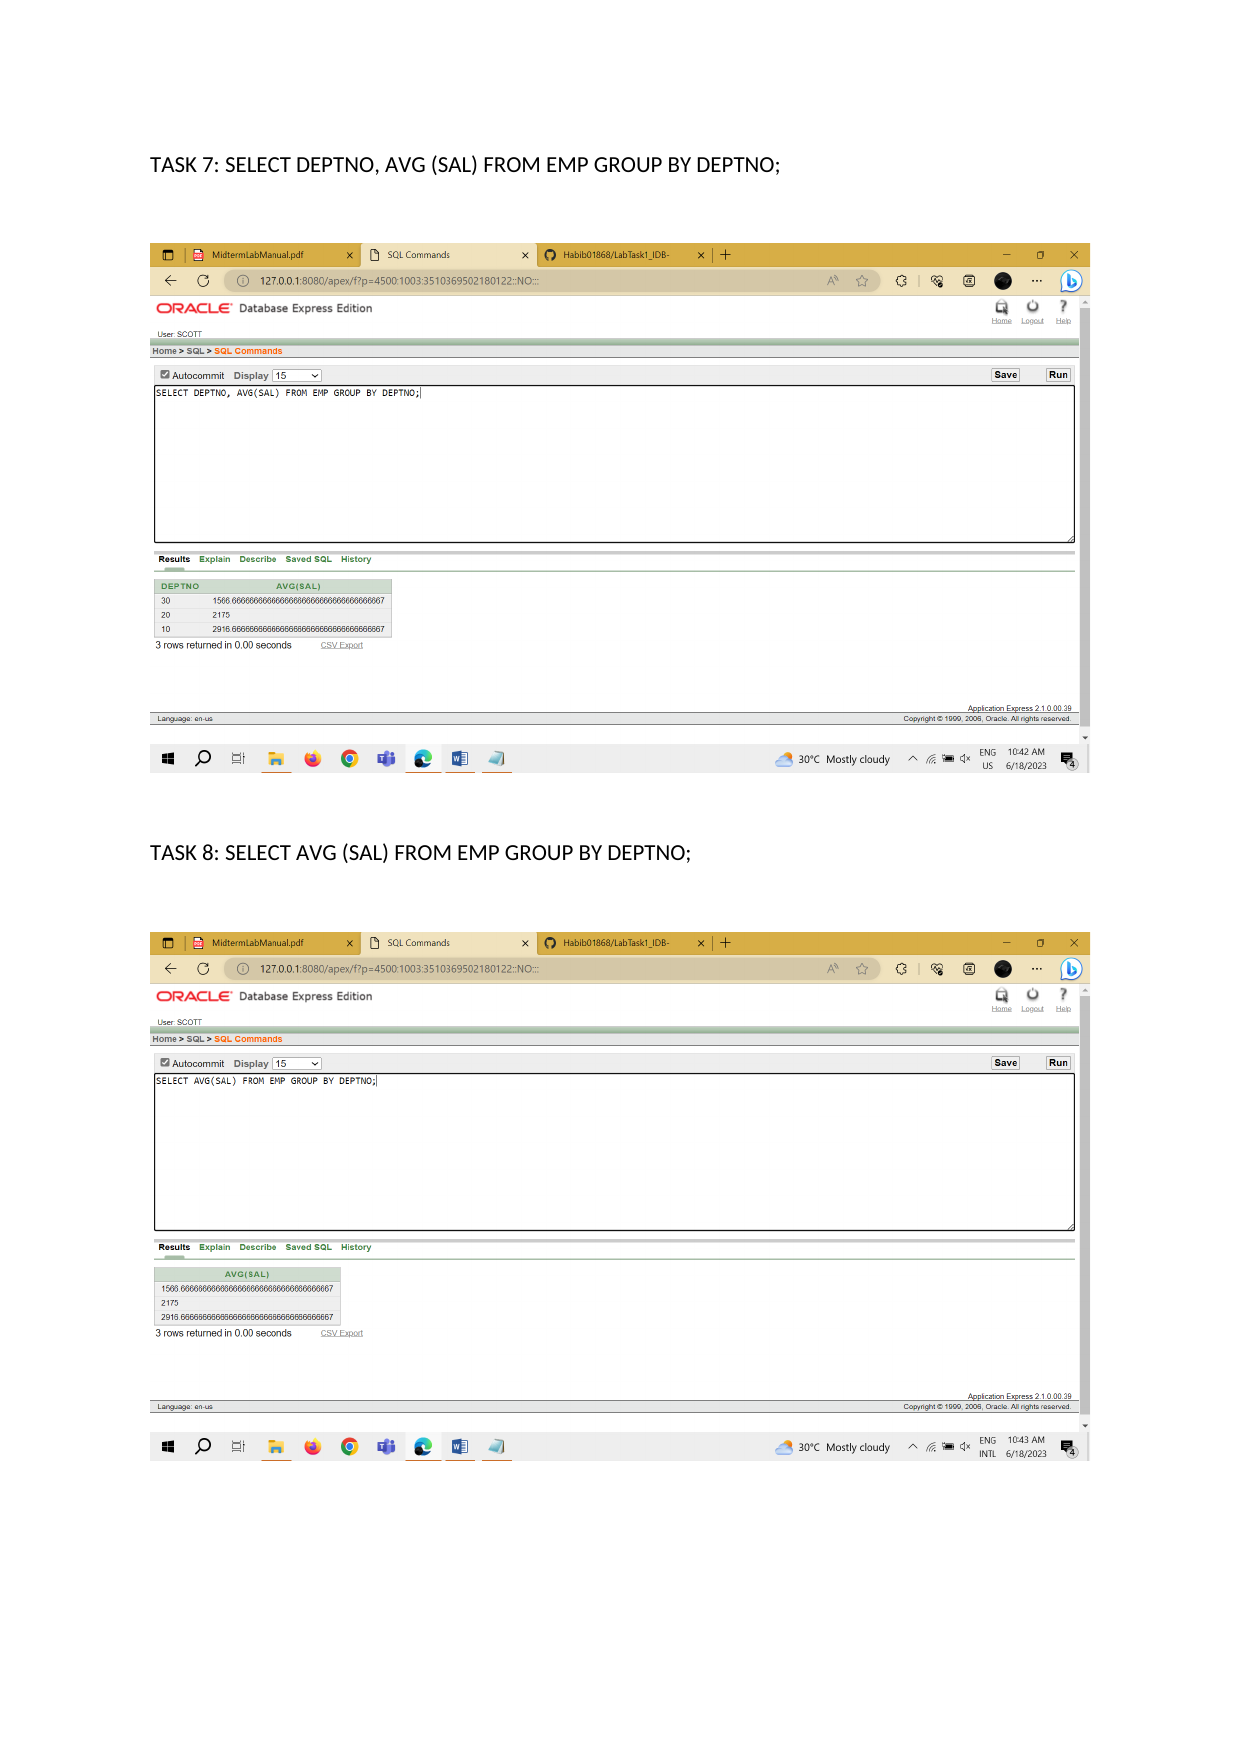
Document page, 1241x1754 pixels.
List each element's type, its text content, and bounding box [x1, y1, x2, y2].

text TASK 7: SELECT DEPTNO, AVG (SAL) FROM EMP GROUP BY DEPTNO; [150, 150, 1090, 178]
text TASK 8: SELECT AVG (SAL) FROM EMP GROUP BY DEPTNO; [150, 838, 1090, 866]
picture [150, 243, 1091, 773]
picture [150, 932, 1091, 1461]
